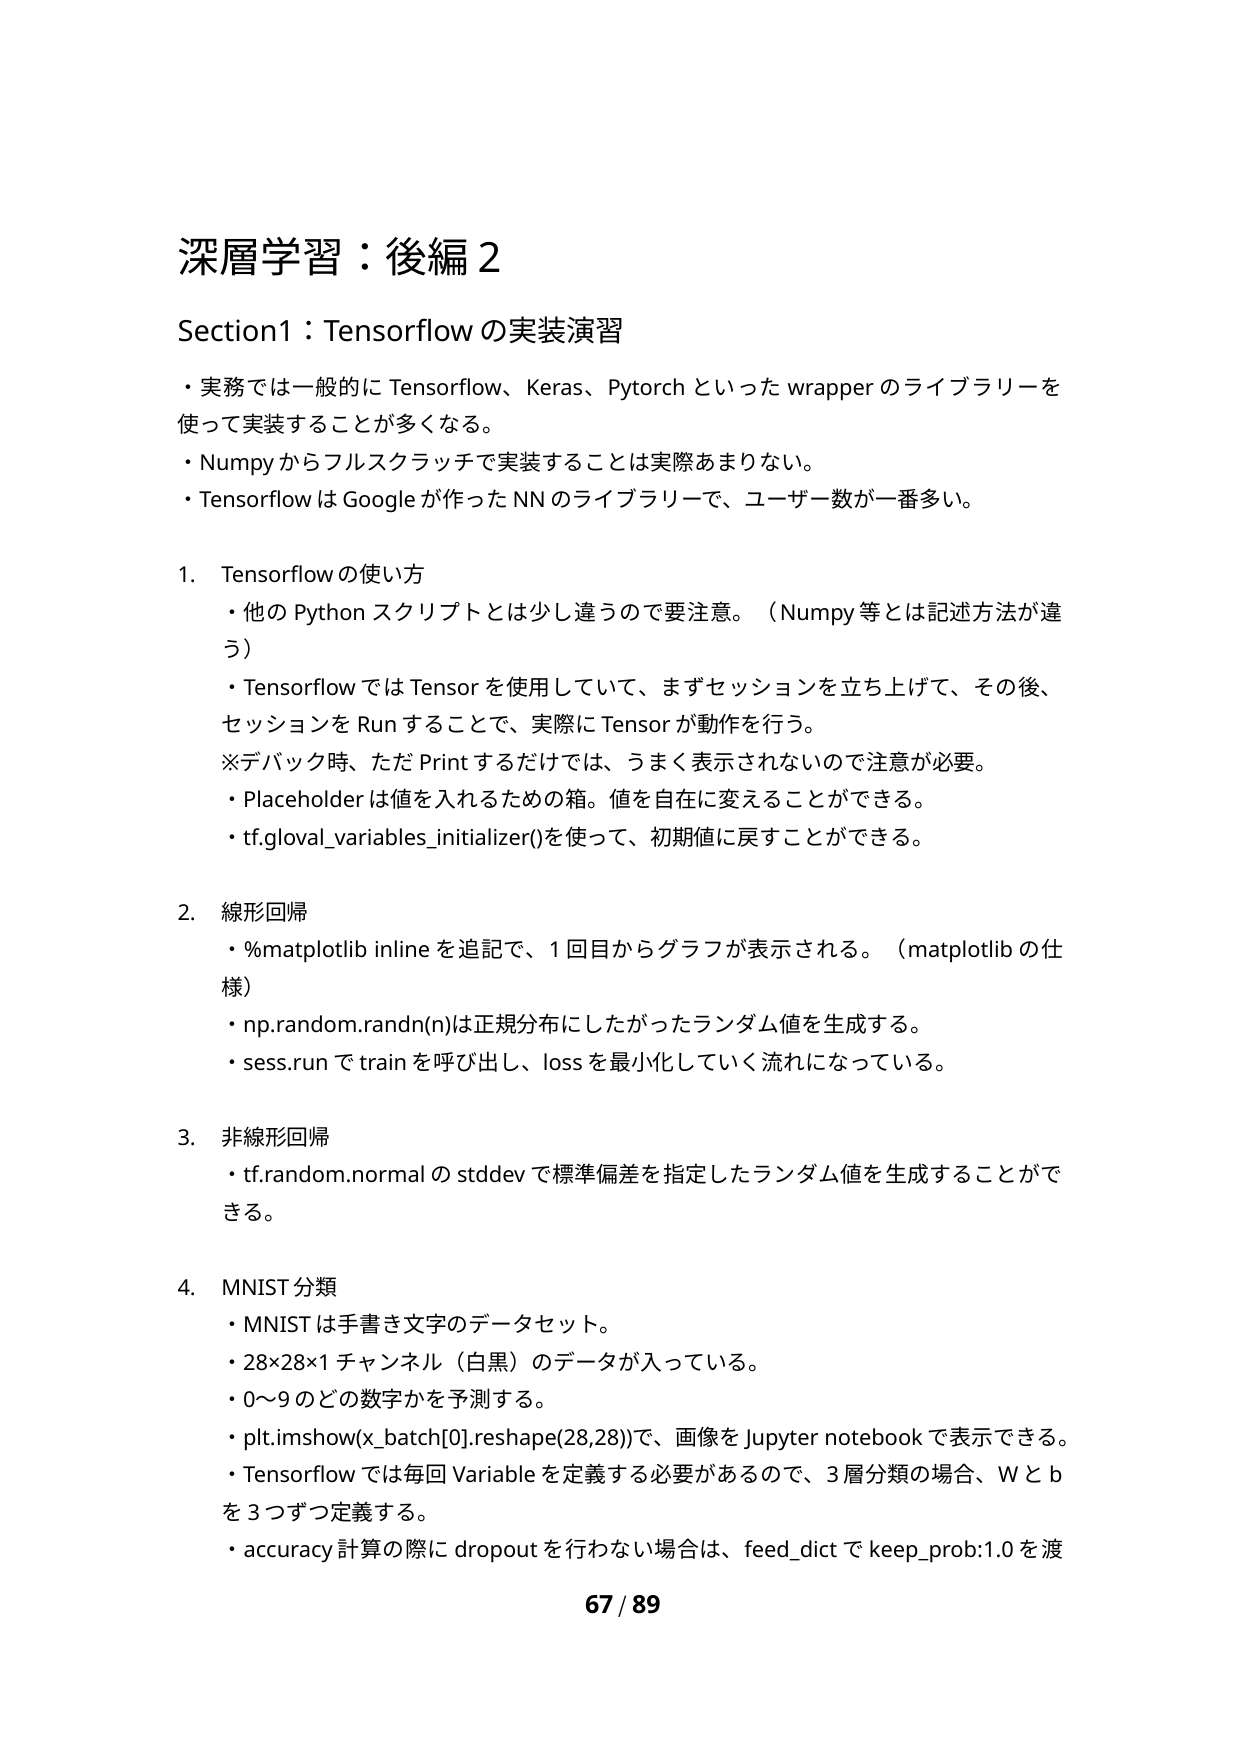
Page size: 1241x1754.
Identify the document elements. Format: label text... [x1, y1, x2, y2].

text 深層学習：後編2 [177, 217, 1063, 292]
list 線形回帰 [177, 892, 1063, 929]
list ※デバック時、ただPrintするだけでは、うまく表示されないので注意が必要。 [221, 742, 1063, 779]
text ・TensorflowはGoogleが作ったNNのライブラリーで、ユーザー数が一番多い。 [177, 479, 1063, 517]
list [221, 1529, 1063, 1567]
list ・plt.imshow(x_batch[0].reshape(28,28))で、画像をJupyter notebookで表示できる。 [221, 1417, 1063, 1454]
text ・実務では一般的にTensorflow、Keras、Pytorchといったwrapperのライブラリーを使って実装することが多くなる。 [177, 367, 1063, 442]
list ・tf.gloval_variables_initializer()を使って、初期値に戻すことができる。 [221, 817, 1063, 854]
list MNIST分類 [177, 1267, 1063, 1304]
list Tensorflowの使い方 [177, 554, 1063, 592]
list ・他のPythonスクリプトとは少し違うので要注意。（Numpy等とは記述方法が違う） [221, 592, 1063, 667]
list ・Placeholderは値を入れるための箱。値を自在に変えることができる。 [221, 779, 1063, 817]
list ・tf.random.normalのstddevで標準偏差を指定したランダム値を生成することができる。 [221, 1154, 1063, 1229]
text Section1：Tensorflowの実装演習 [177, 292, 1063, 367]
list 非線形回帰 [177, 1117, 1063, 1154]
list ・np.random.randn(n)は正規分布にしたがったランダム値を生成する。 [221, 1004, 1063, 1042]
text ・Numpyからフルスクラッチで実装することは実際あまりない。 [177, 442, 1063, 479]
list ・28×28×1チャンネル（白黒）のデータが入っている。 [221, 1342, 1063, 1379]
list ・sess.runでtrainを呼び出し、lossを最小化していく流れになっている。 [221, 1042, 1063, 1079]
list ・Tensorflowでは毎回Variableを定義する必要があるので、3層分類の場合、Wとbを3つずつ定義する。 [221, 1454, 1063, 1529]
list ・TensorflowではTensorを使用していて、まずセッションを立ち上げて、その後、セッションをRunすることで、実際にTensorが動作を行う。 [221, 667, 1063, 742]
list ・%matplotlib inlineを追記で、1回目からグラフが表示される。（matplotlibの仕様） [221, 929, 1063, 1004]
list ・0～9のどの数字かを予測する。 [221, 1379, 1063, 1417]
list ・MNISTは手書き文字のデータセット。 [221, 1304, 1063, 1342]
